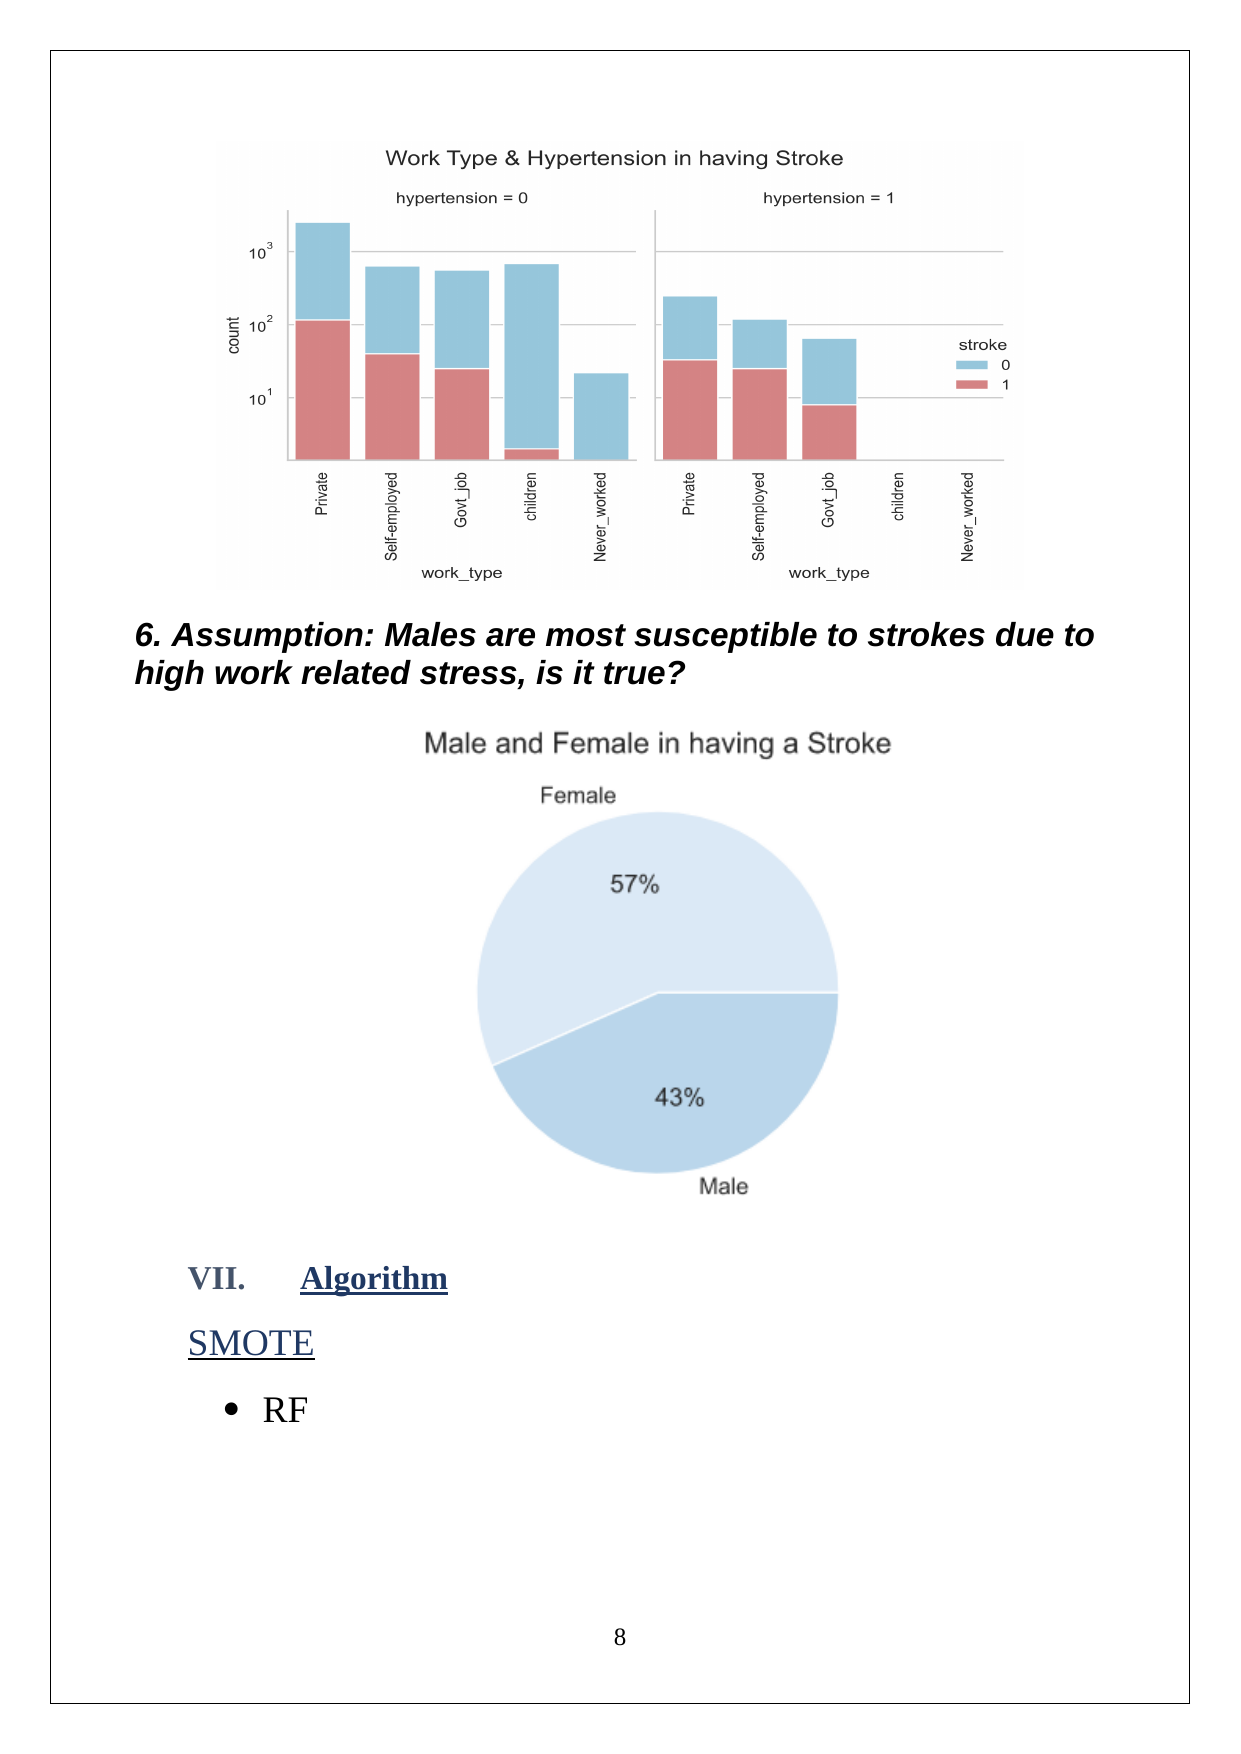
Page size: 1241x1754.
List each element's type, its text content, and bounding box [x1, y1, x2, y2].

subtitle 6. Assumption: Males are most susceptible to strokes due to high work related stress, is it true? [134, 614, 1134, 691]
subtitle SMOTE [187, 1321, 1134, 1364]
subtitle Algorithm [187, 1259, 1134, 1297]
picture [216, 141, 1025, 590]
subtitle RF [225, 1387, 1134, 1431]
picture [409, 717, 907, 1235]
